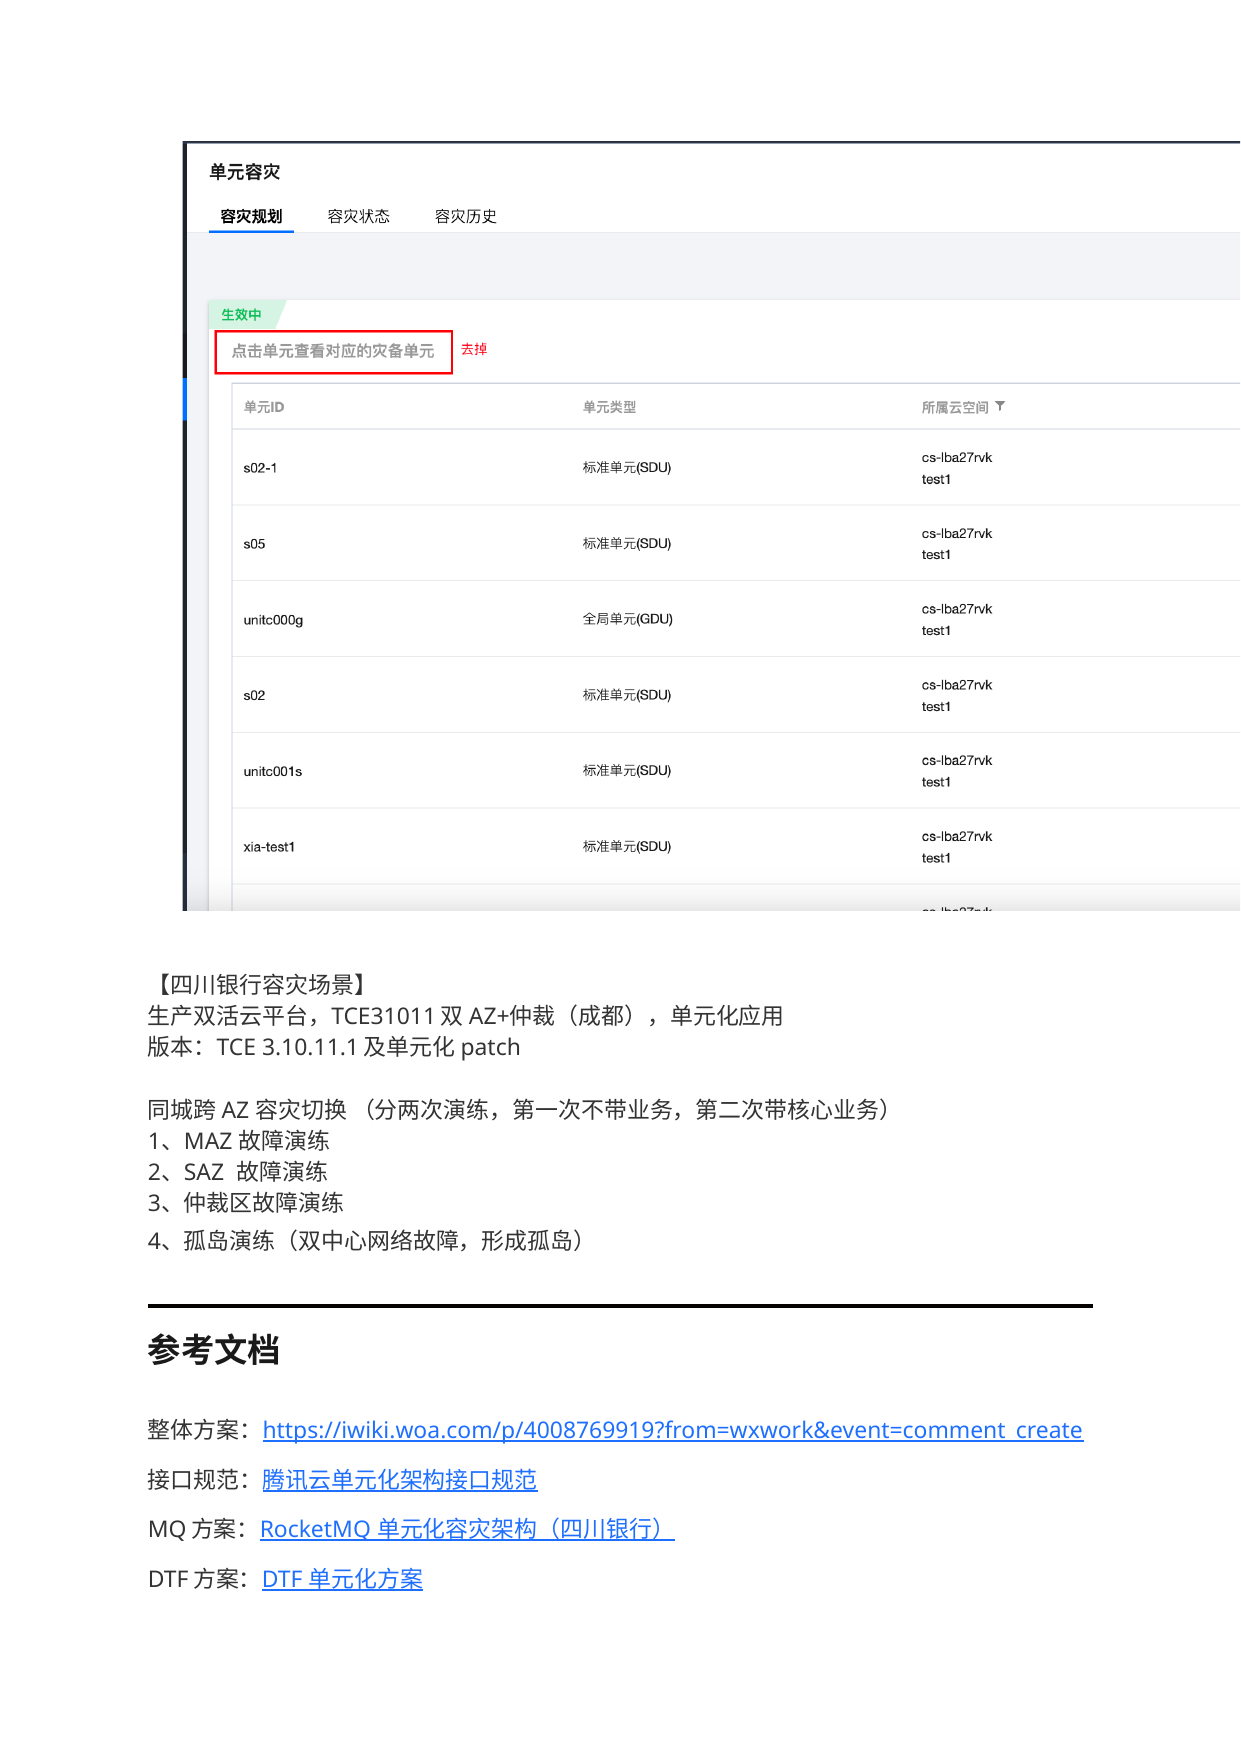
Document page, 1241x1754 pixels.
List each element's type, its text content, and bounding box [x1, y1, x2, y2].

text 整体方案：https://iwiki.woa.com/p/4008769919?from=wxwork&event=comment_create [148, 1412, 1093, 1445]
text 4、孤岛演练（双中心网络故障，形成孤岛） [148, 1223, 1093, 1256]
text 同城跨 AZ 容灾切换 （分两次演练，第一次不带业务，第二次带核心业务） [148, 1098, 1093, 1123]
text DTF方案：DTF 单元化方案 [148, 1560, 1093, 1594]
text 版本：TCE 3.10.11.1及单元化 patch [148, 1036, 1093, 1061]
text 【四川银行容灾场景】 [148, 973, 1093, 998]
picture [182, 141, 1241, 911]
text 3、仲裁区故障演练 [148, 1192, 1093, 1217]
text 1、MAZ 故障演练 [148, 1129, 1093, 1154]
subtitle 参考文档 [148, 1324, 1093, 1372]
text 生产双活云平台，TCE31011双 AZ+仲裁（成都），单元化应用 [148, 1004, 1093, 1029]
text 接口规范：腾讯云单元化架构接口规范 [148, 1461, 1093, 1495]
text 2、SAZ 故障演练 [148, 1161, 1093, 1186]
text MQ方案：RocketMQ 单元化容灾架构（四川银行） [148, 1511, 1093, 1544]
